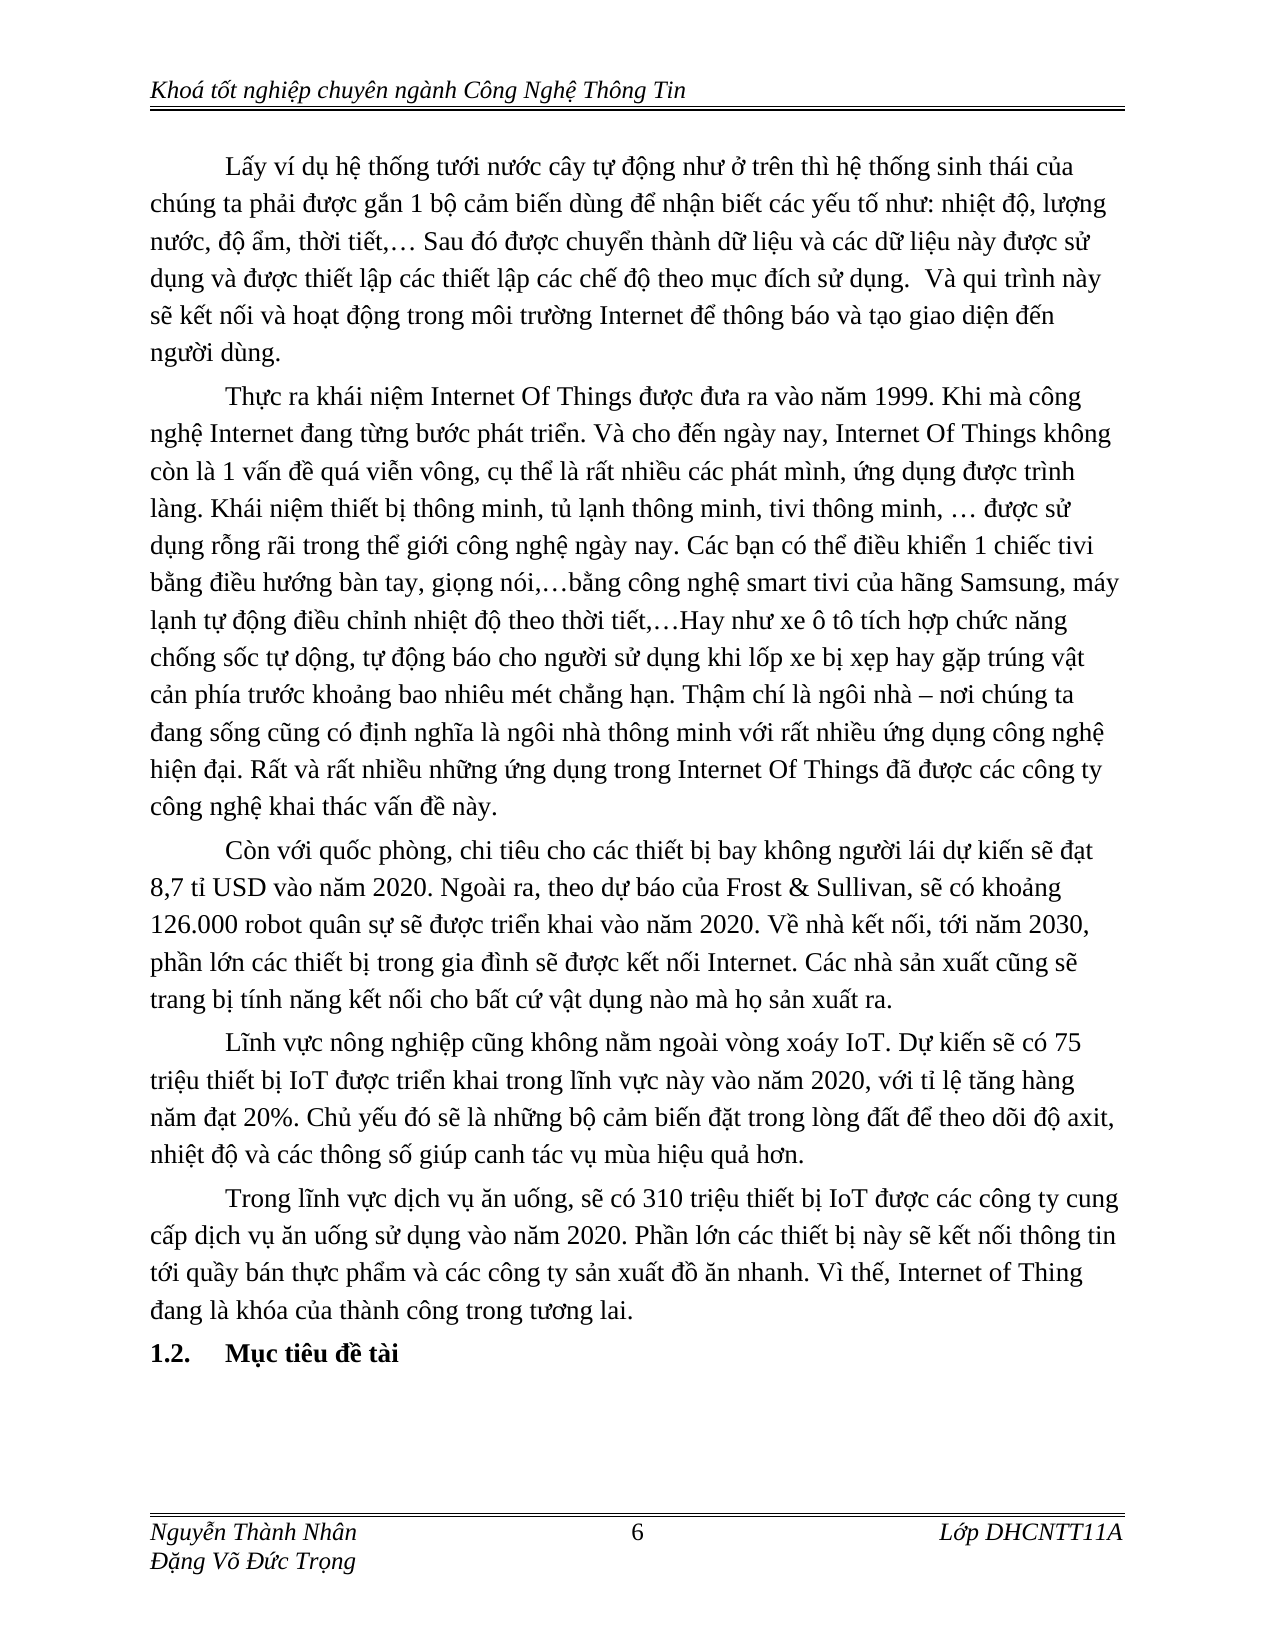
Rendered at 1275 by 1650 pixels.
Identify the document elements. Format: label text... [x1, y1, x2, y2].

text Còn với quốc phòng, chi tiêu cho các thiết bị bay không người lái dự kiến sẽ đạt 8,7 tỉ USD vào năm 2020. Ngoài ra, theo dự báo của Frost & Sullivan, sẽ có khoảng 126.000 robot quân sự sẽ được triển khai vào năm 2020. Về nhà kết nối, tới năm 2030, phần lớn các thiết bị trong gia đình sẽ được kết nối Internet. Các nhà sản xuất cũng sẽ trang bị tính năng kết nối cho bất cứ vật dụng nào mà họ sản xuất ra. [150, 834, 1125, 1014]
text Trong lĩnh vực dịch vụ ăn uống, sẽ có 310 triệu thiết bị IoT được các công ty cung cấp dịch vụ ăn uống sử dụng vào năm 2020. Phần lớn các thiết bị này sẽ kết nối thông tin tới quầy bán thực phẩm và các công ty sản xuất đồ ăn nhanh. Vì thế, Internet of Thing đang là khóa của thành công trong tương lai. [150, 1182, 1125, 1325]
text Lấy ví dụ hệ thống tưới nước cây tự động như ở trên thì hệ thống sinh thái của chúng ta phải được gắn 1 bộ cảm biến dùng để nhận biết các yếu tố như: nhiệt độ, lượng nước, độ ẩm, thời tiết,… Sau đó được chuyển thành dữ liệu và các dữ liệu này được sử dụng và được thiết lập các thiết lập các chế độ theo mục đích sử dụng. Và qui trình này sẽ kết nối và hoạt động trong môi trường Internet để thông báo và tạo giao diện đến người dùng. [150, 150, 1125, 368]
text Thực ra khái niệm Internet Of Things được đưa ra vào năm 1999. Khi mà công nghệ Internet đang từng bước phát triển. Và cho đến ngày nay, Internet Of Things không còn là 1 vấn đề quá viễn vông, cụ thể là rất nhiều các phát mình, ứng dụng được trình làng. Khái niệm thiết bị thông minh, tủ lạnh thông minh, tivi thông minh, … được sử dụng rỗng rãi trong thể giới công nghệ ngày nay. Các bạn có thể điều khiển 1 chiếc tivi bằng điều hướng bàn tay, giọng nói,…bằng công nghệ smart tivi của hãng Samsung, máy lạnh tự động điều chỉnh nhiệt độ theo thời tiết,…Hay như xe ô tô tích hợp chức năng chống sốc tự dộng, tự động báo cho người sử dụng khi lốp xe bị xẹp hay gặp trúng vật cản phía trước khoảng bao nhiêu mét chẳng hạn. Thậm chí là ngôi nhà – nơi chúng ta đang sống cũng có định nghĩa là ngôi nhà thông minh với rất nhiều ứng dụng công nghệ hiện đại. Rất và rất nhiều những ứng dụng trong Internet Of Things đã được các công ty công nghệ khai thác vấn đề này. [150, 380, 1125, 821]
list Mục tiêu đề tài [150, 1337, 1125, 1368]
text Lĩnh vực nông nghiệp cũng không nằm ngoài vòng xoáy IoT. Dự kiến sẽ có 75 triệu thiết bị IoT được triển khai trong lĩnh vực này vào năm 2020, với tỉ lệ tăng hàng năm đạt 20%. Chủ yếu đó sẽ là những bộ cảm biến đặt trong lòng đất để theo dõi độ axit, nhiệt độ và các thông số giúp canh tác vụ mùa hiệu quả hơn. [150, 1026, 1125, 1169]
